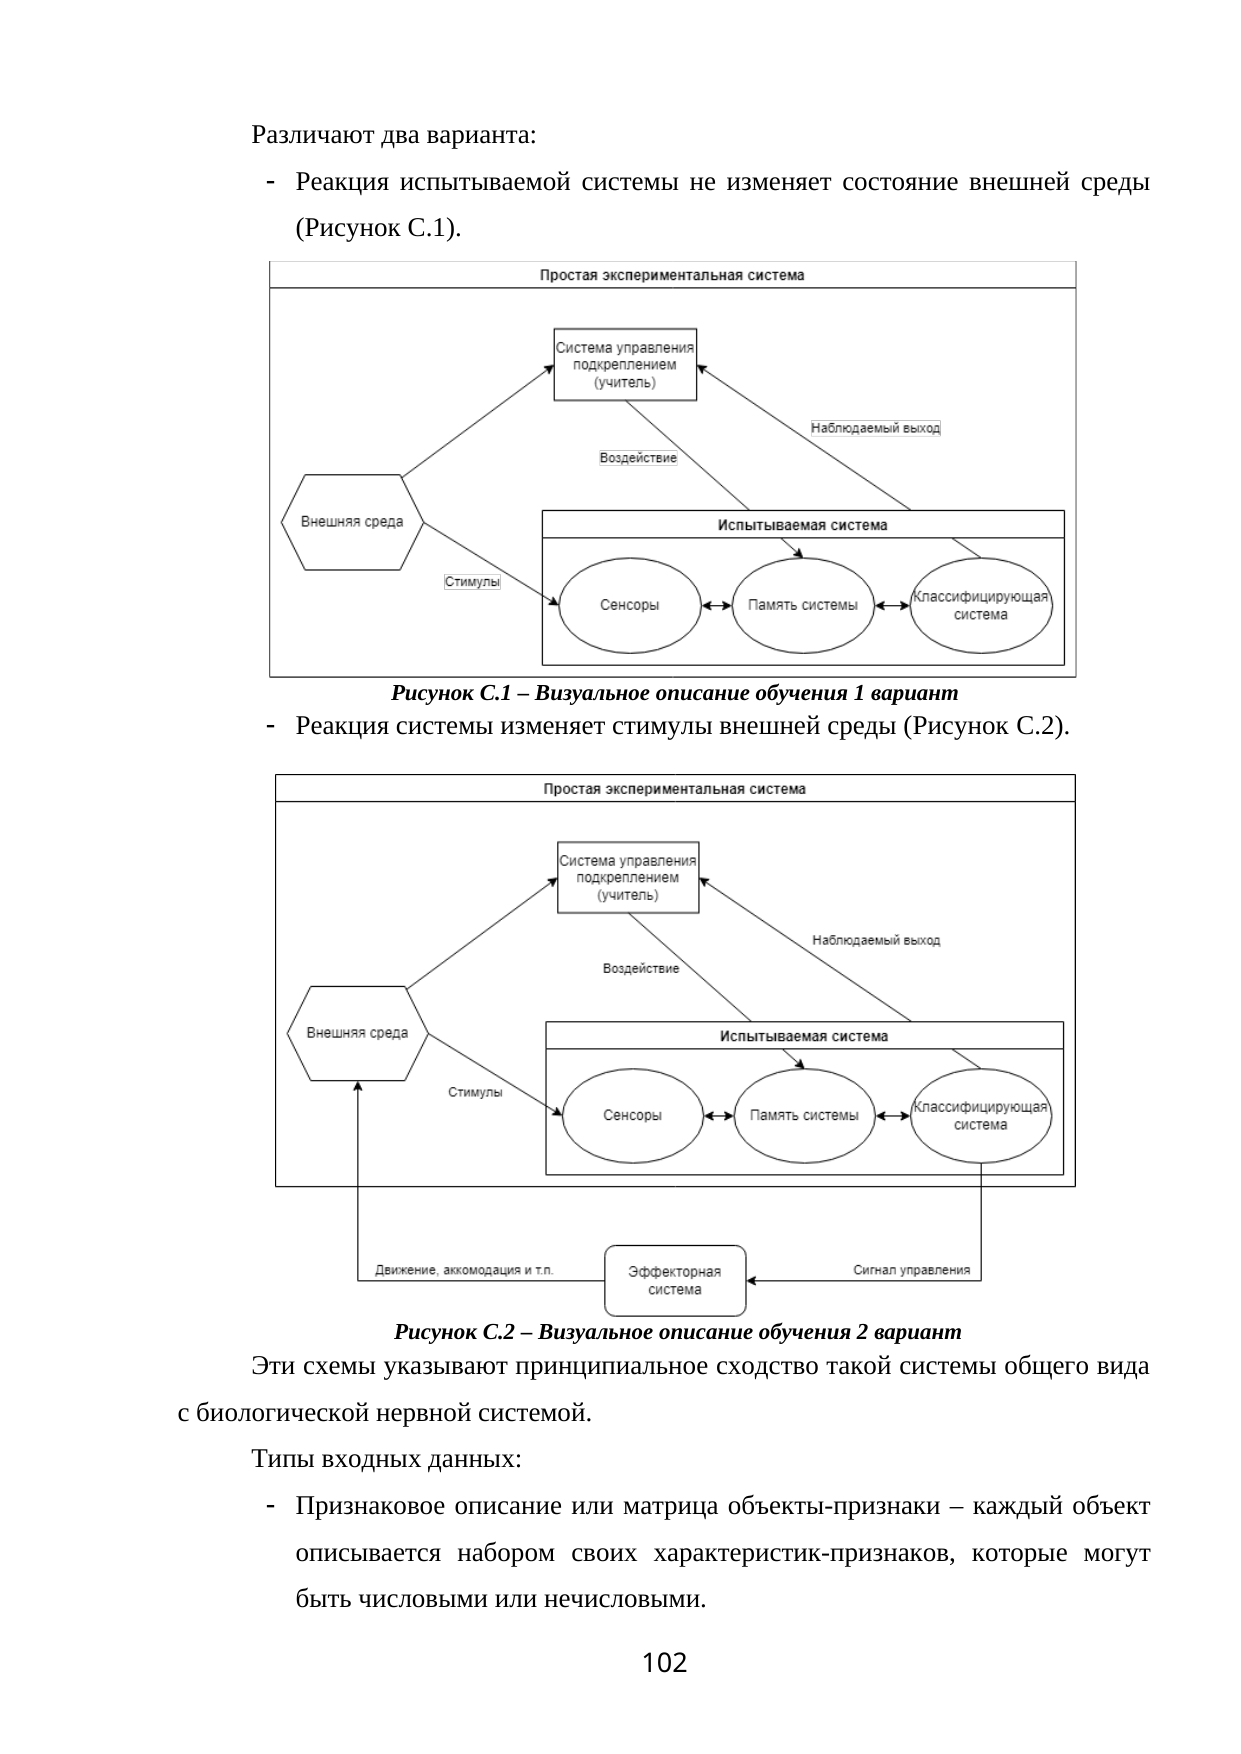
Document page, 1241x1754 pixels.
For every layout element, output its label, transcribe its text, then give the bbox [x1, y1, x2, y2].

picture [269, 261, 1077, 679]
list Признаковое описание или матрица объекты-признаки – каждый объект описывается набором своих характеристик-признаков, которые могут быть числовыми или нечисловыми. [266, 1489, 1152, 1614]
text Различают два варианта: [177, 118, 1152, 149]
text Типы входных данных: [177, 1442, 1152, 1473]
list Реакция испытываемой системы не изменяет состояние внешней среды (Рисунок C.1). [266, 165, 1152, 243]
picture [275, 774, 1076, 1317]
